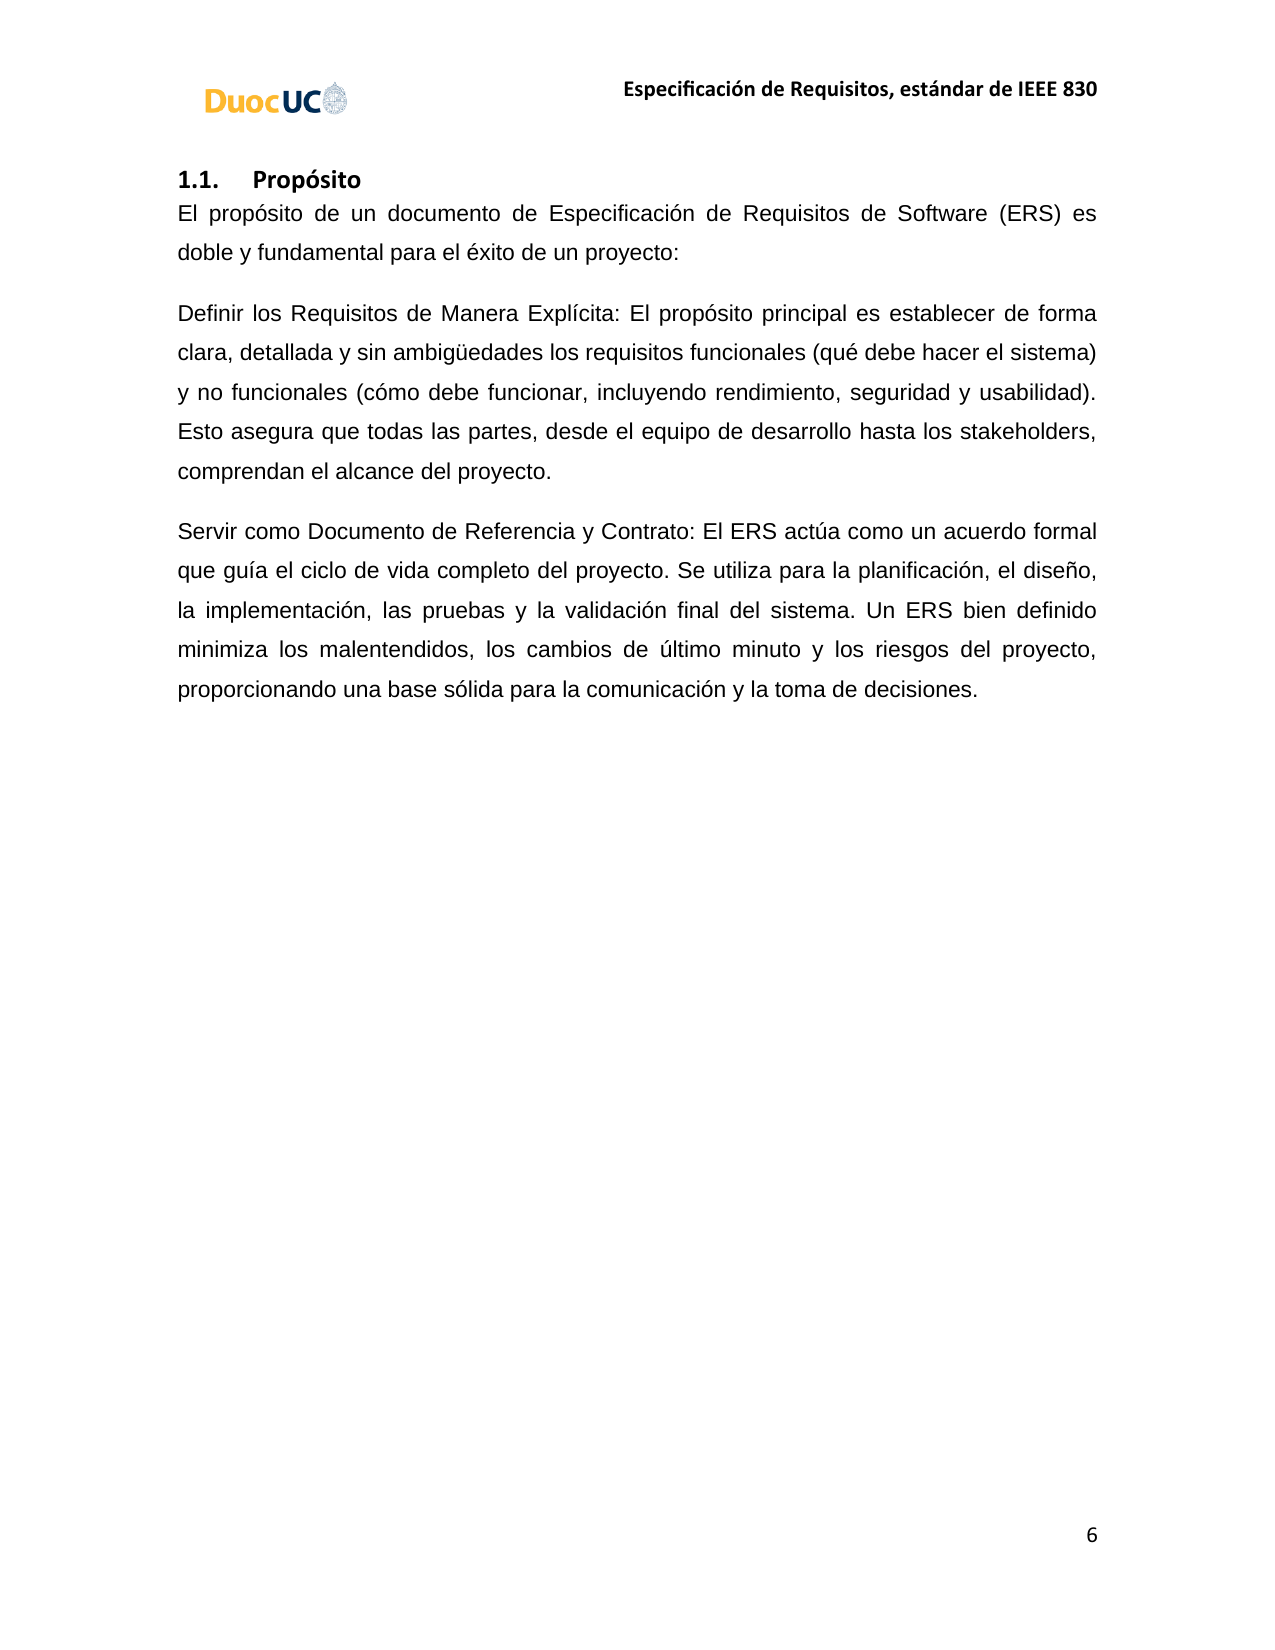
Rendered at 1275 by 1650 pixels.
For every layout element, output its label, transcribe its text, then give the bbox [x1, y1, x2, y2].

text Servir como Documento de Referencia y Contrato: El ERS actúa como un acuerdo formal que guía el ciclo de vida completo del proyecto. Se utiliza para la planificación, el diseño, la implementación, las pruebas y la validación final del sistema. Un ERS bien definido minimiza los malentendidos, los cambios de último minuto y los riesgos del proyecto, proporcionando una base sólida para la comunicación y la toma de decisiones. [177, 518, 1098, 702]
subtitle 1.1. Propósito [177, 162, 1098, 195]
text Definir los Requisitos de Manera Explícita: El propósito principal es establecer de forma clara, detallada y sin ambigüedades los requisitos funcionales (qué debe hacer el sistema) y no funcionales (cómo debe funcionar, incluyendo rendimiento, seguridad y usabilidad). Esto asegura que todas las partes, desde el equipo de desarrollo hasta los stakeholders, comprendan el alcance del proyecto. [177, 300, 1098, 484]
picture [198, 78, 352, 117]
text El propósito de un documento de Especificación de Requisitos de Software (ERS) es doble y fundamental para el éxito de un proyecto: [177, 200, 1098, 266]
